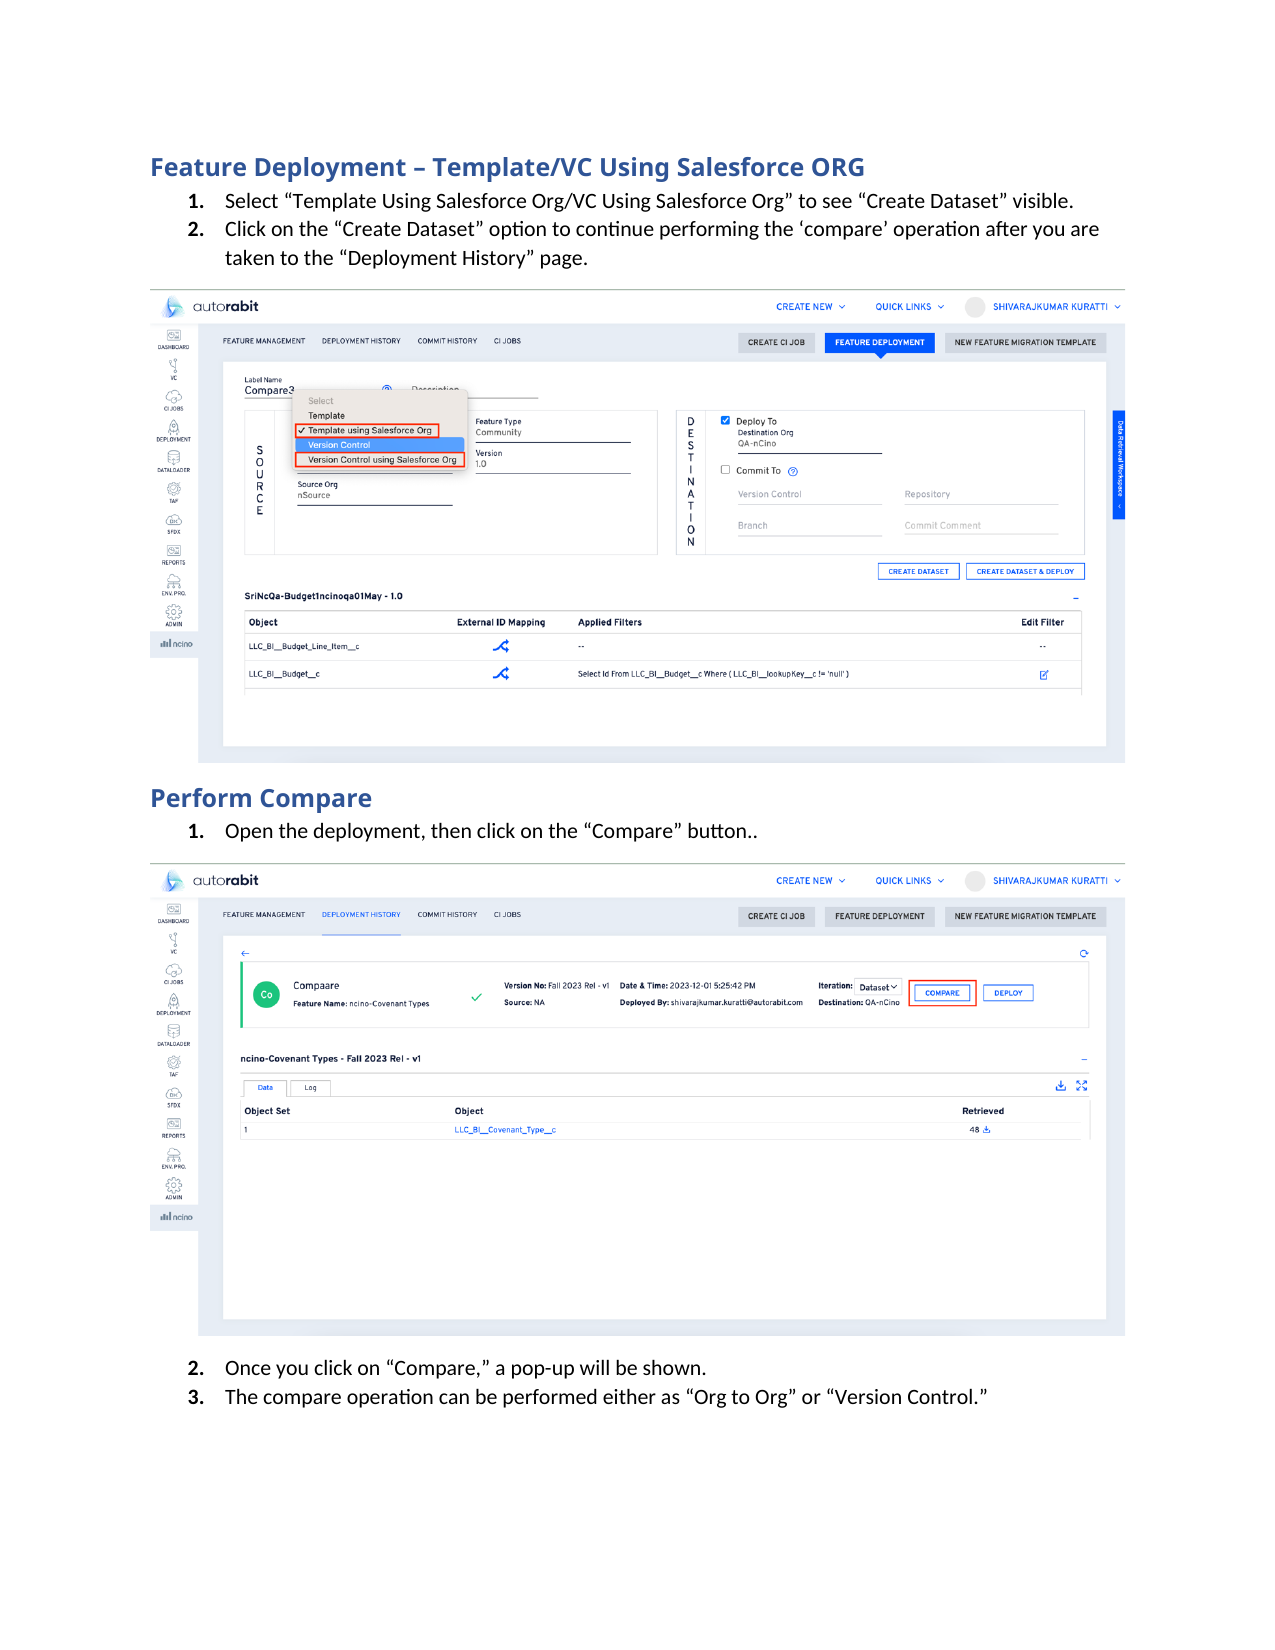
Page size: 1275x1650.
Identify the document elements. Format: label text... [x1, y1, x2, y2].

subtitle Feature Deployment – Template/VC Using Salesforce ORG [150, 150, 1125, 184]
list The compare operation can be performed either as “Org to Org” or “Version Control.” [187, 1383, 1125, 1410]
list Click on the “Create Dataset” option to continue performing the ‘compare’ operation after you are taken to the “Deployment History” page. [187, 216, 1125, 271]
subtitle Perform Compare [150, 781, 1125, 815]
list Once you click on “Compare,” a pop-up will be shown. [187, 1354, 1125, 1381]
list Select “Template Using Salesforce Org/VC Using Salesforce Org” to see “Create Dataset” visible. [187, 187, 1125, 213]
picture [150, 863, 1125, 1336]
list Open the deployment, then click on the “Compare” button.. [187, 818, 1125, 844]
picture [150, 289, 1125, 763]
